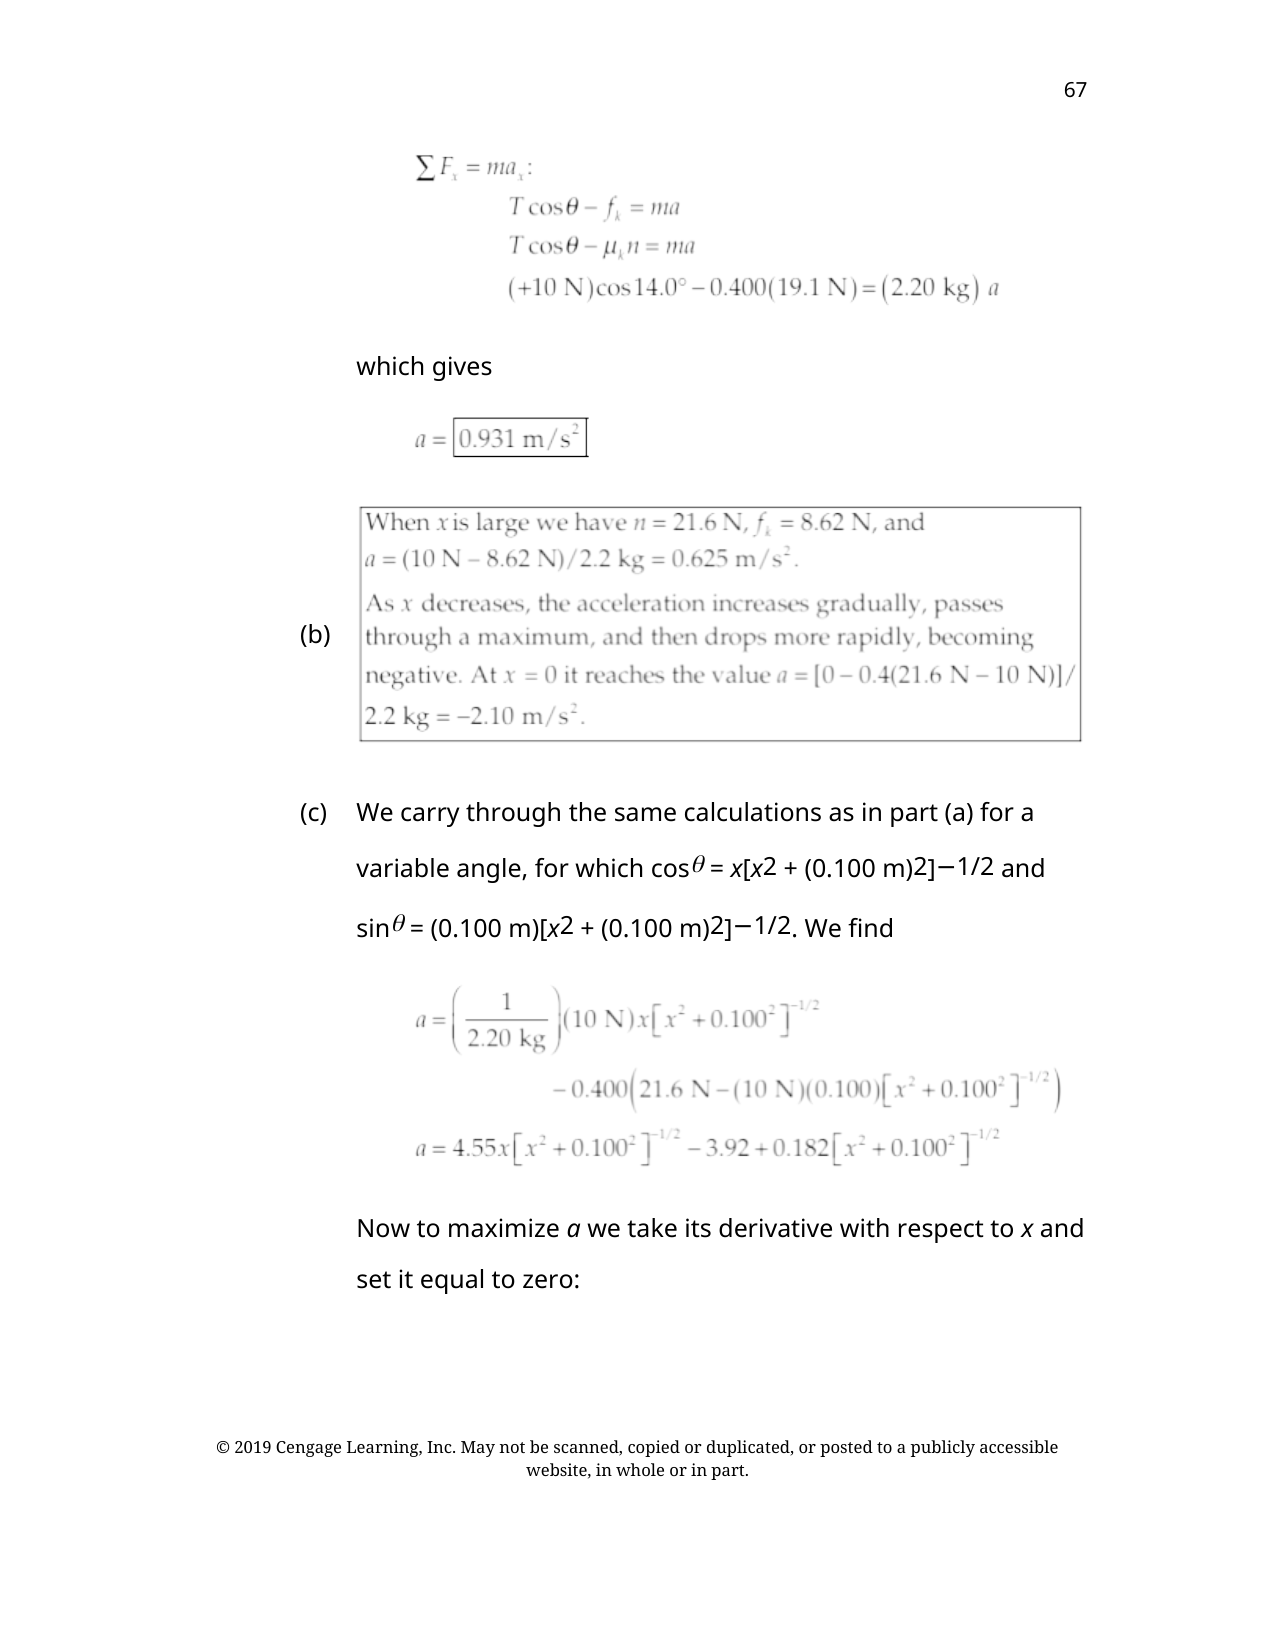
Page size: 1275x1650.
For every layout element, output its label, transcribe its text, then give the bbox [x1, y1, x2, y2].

text which gives [187, 348, 1087, 382]
text (b) [187, 502, 1087, 765]
text (c) We carry through the same calculations as in part (a) for a variable angle, for which cos = x[x2 + (0.100 m)2]−1/2 and sin = (0.100 m)[x2 + (0.100 m)2]−1/2. We find [187, 794, 1087, 948]
text Now to maximize a we take its derivative with respect to x and set it equal to zero: [187, 1211, 1087, 1296]
